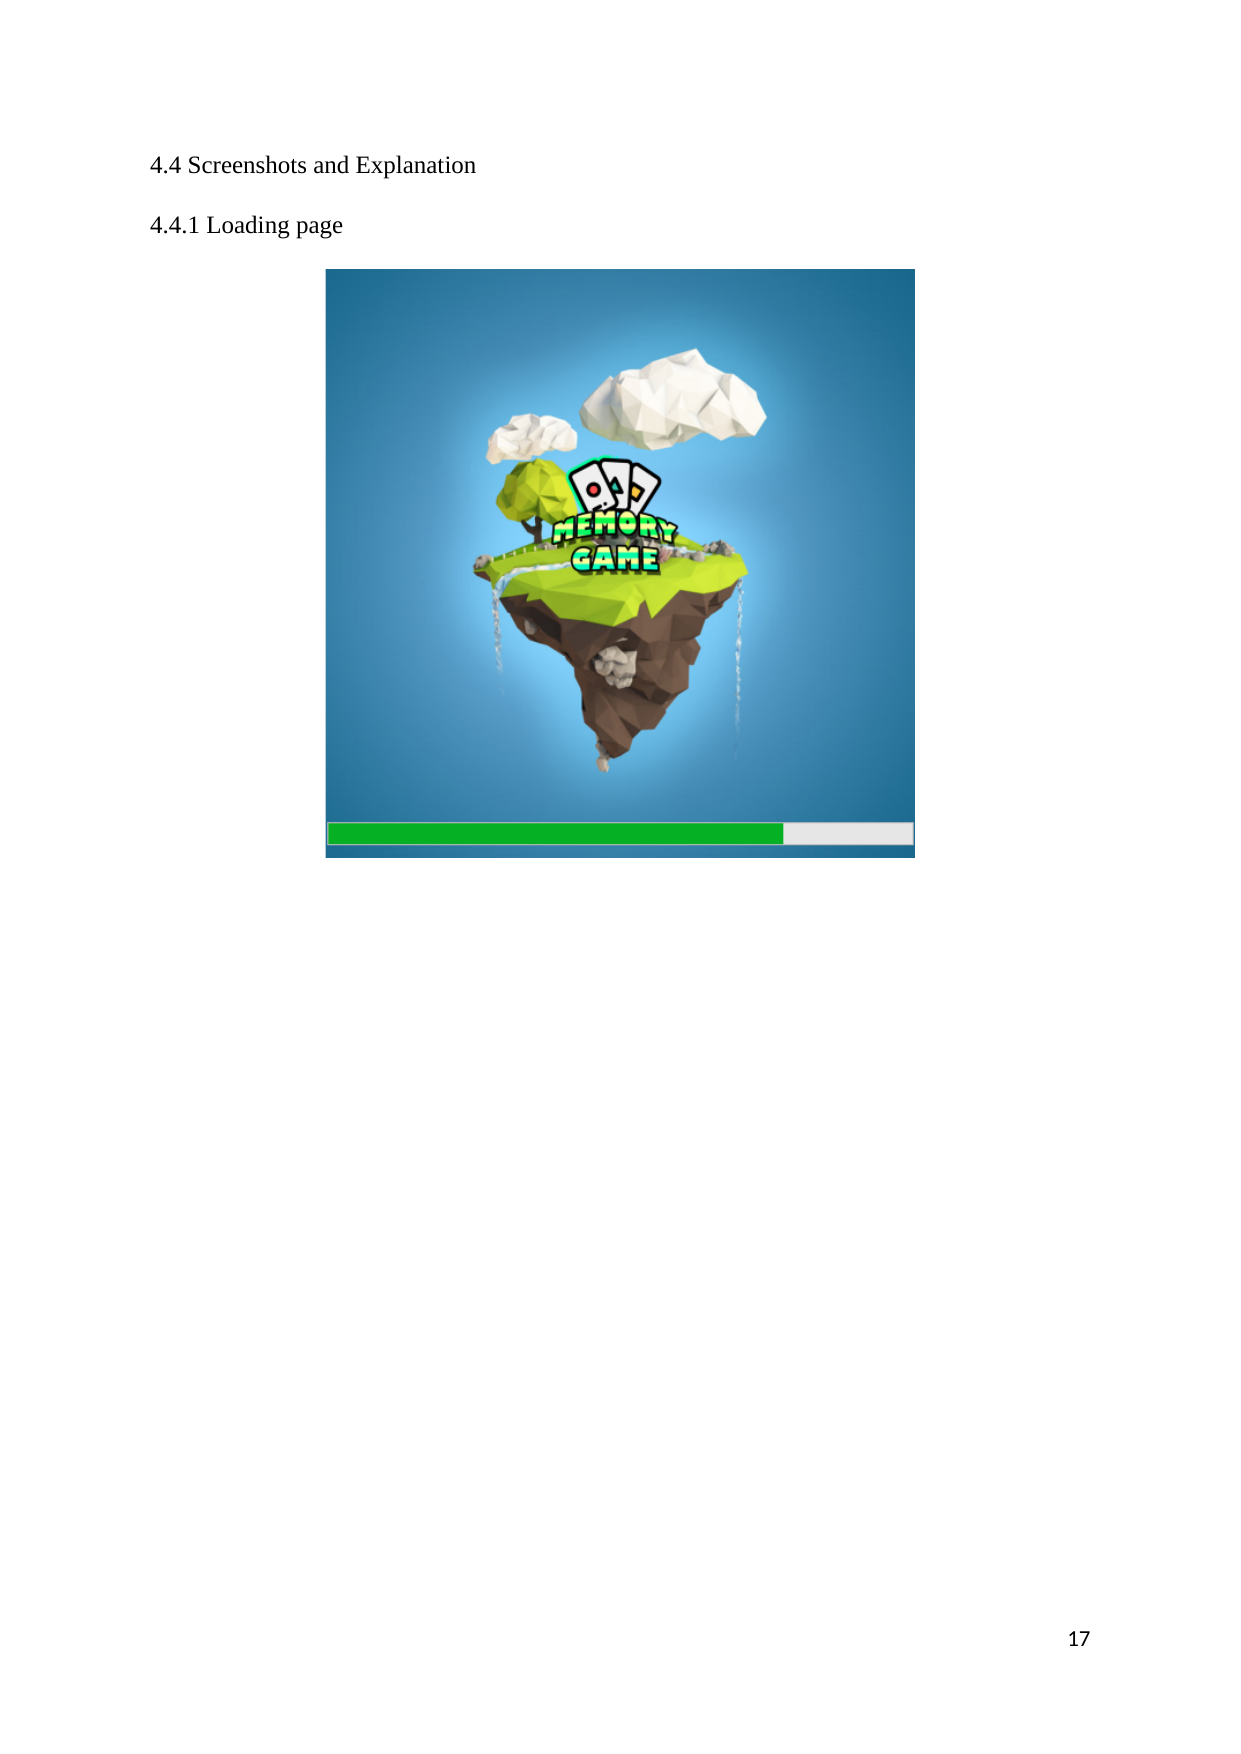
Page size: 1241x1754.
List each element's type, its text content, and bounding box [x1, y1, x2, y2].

text 4.4.1 Loading page [150, 210, 1090, 238]
text 4.4 Screenshots and Explanation [150, 150, 1090, 179]
picture [325, 269, 915, 858]
